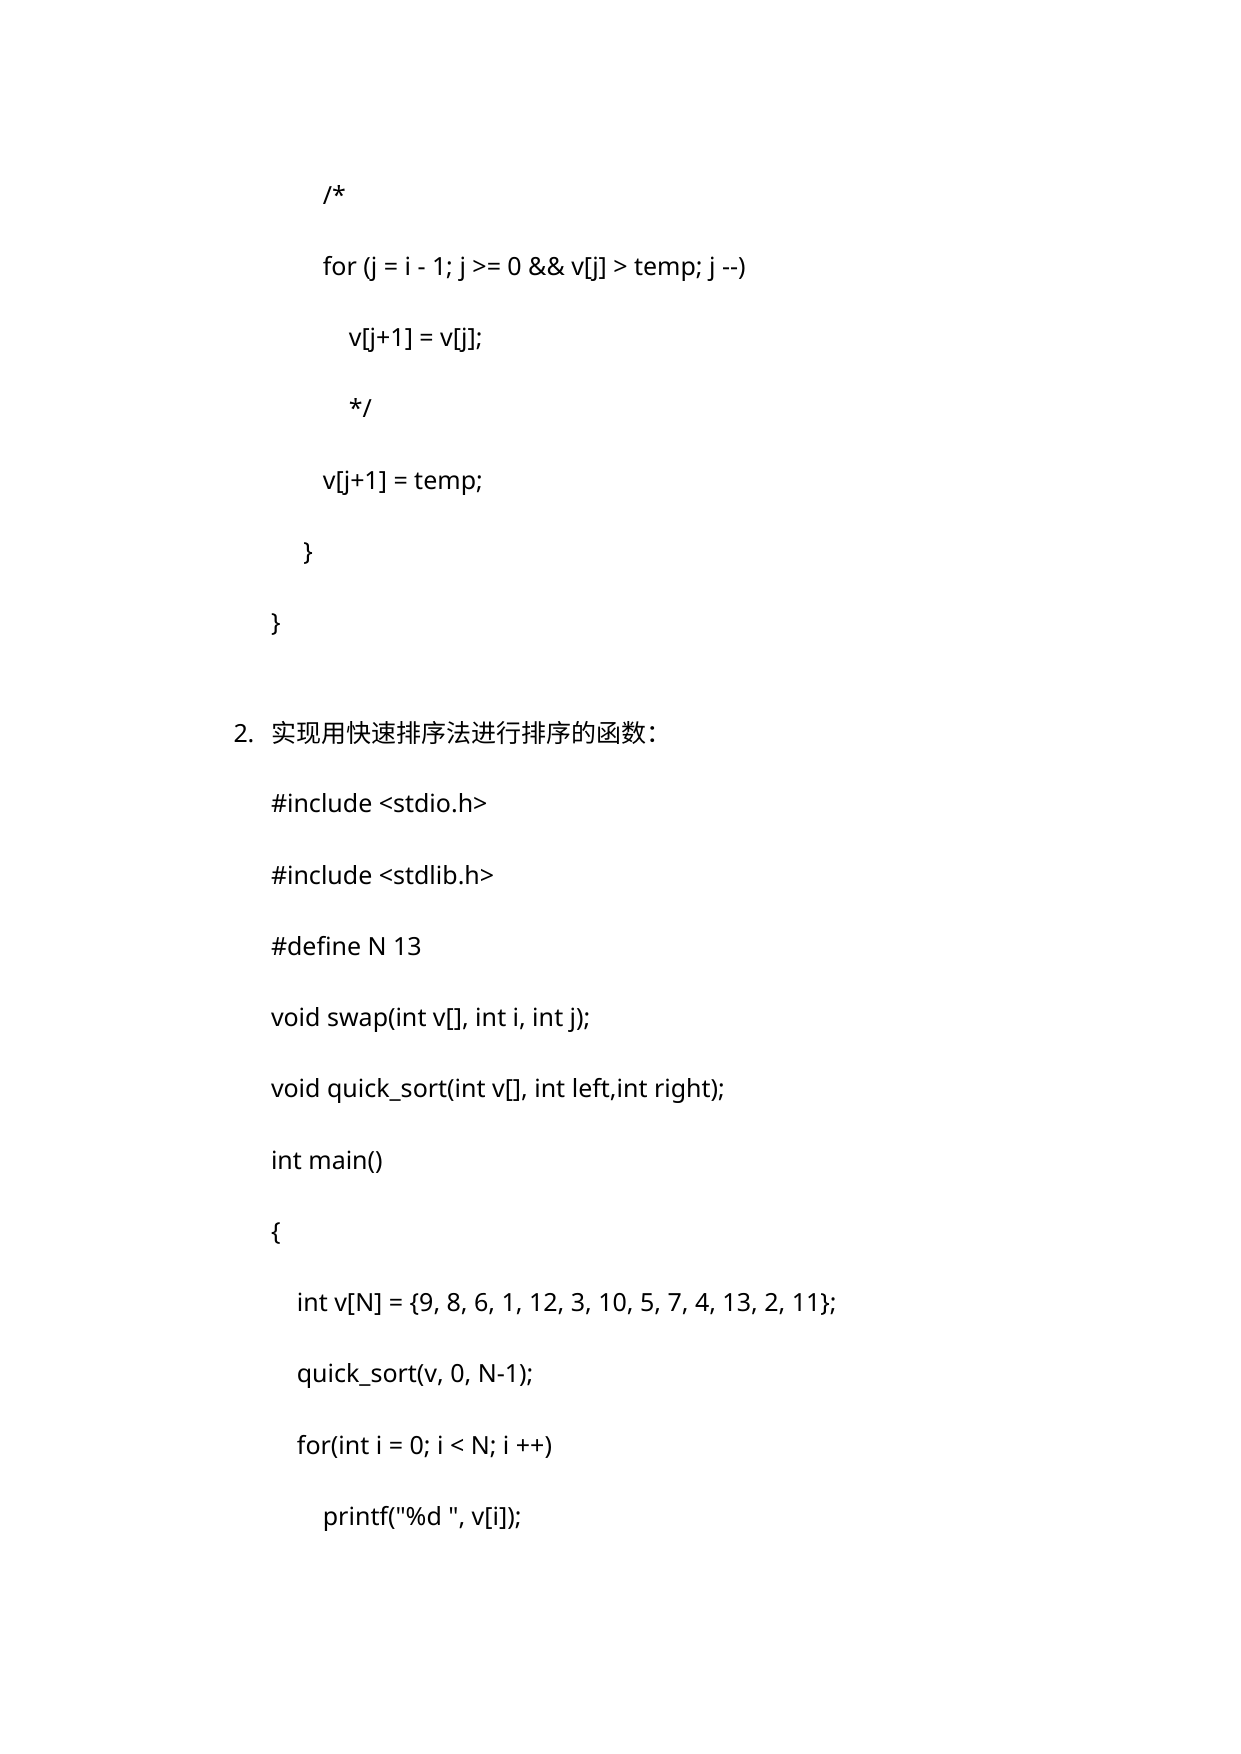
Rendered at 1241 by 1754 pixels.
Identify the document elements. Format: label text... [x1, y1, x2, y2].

text void quick_sort(int v[], int left,int right); [271, 1056, 1053, 1121]
text } [271, 589, 1053, 654]
text } [271, 518, 1053, 583]
text v[j+1] = v[j]; [271, 304, 1053, 369]
text */ [271, 376, 1053, 441]
text /* [271, 162, 1053, 227]
text void swap(int v[], int i, int j); [271, 984, 1053, 1049]
text printf("%d ", v[i]); [271, 1483, 1053, 1548]
text v[j+1] = temp; [271, 447, 1053, 512]
text for (j = i - 1; j >= 0 && v[j] > temp; j --) [271, 233, 1053, 298]
text int main() [271, 1127, 1053, 1192]
text #include <stdlib.h> [271, 842, 1053, 907]
text for(int i = 0; i < N; i ++) [271, 1412, 1053, 1477]
text #include <stdio.h> [271, 771, 1053, 836]
text { [271, 1198, 1053, 1263]
text int v[N] = {9, 8, 6, 1, 12, 3, 10, 5, 7, 4, 13, 2, 11}; [271, 1269, 1053, 1334]
list 实现用快速排序法进行排序的函数： [233, 699, 1053, 764]
text #define N 13 [271, 913, 1053, 978]
text quick_sort(v, 0, N-1); [271, 1341, 1053, 1406]
